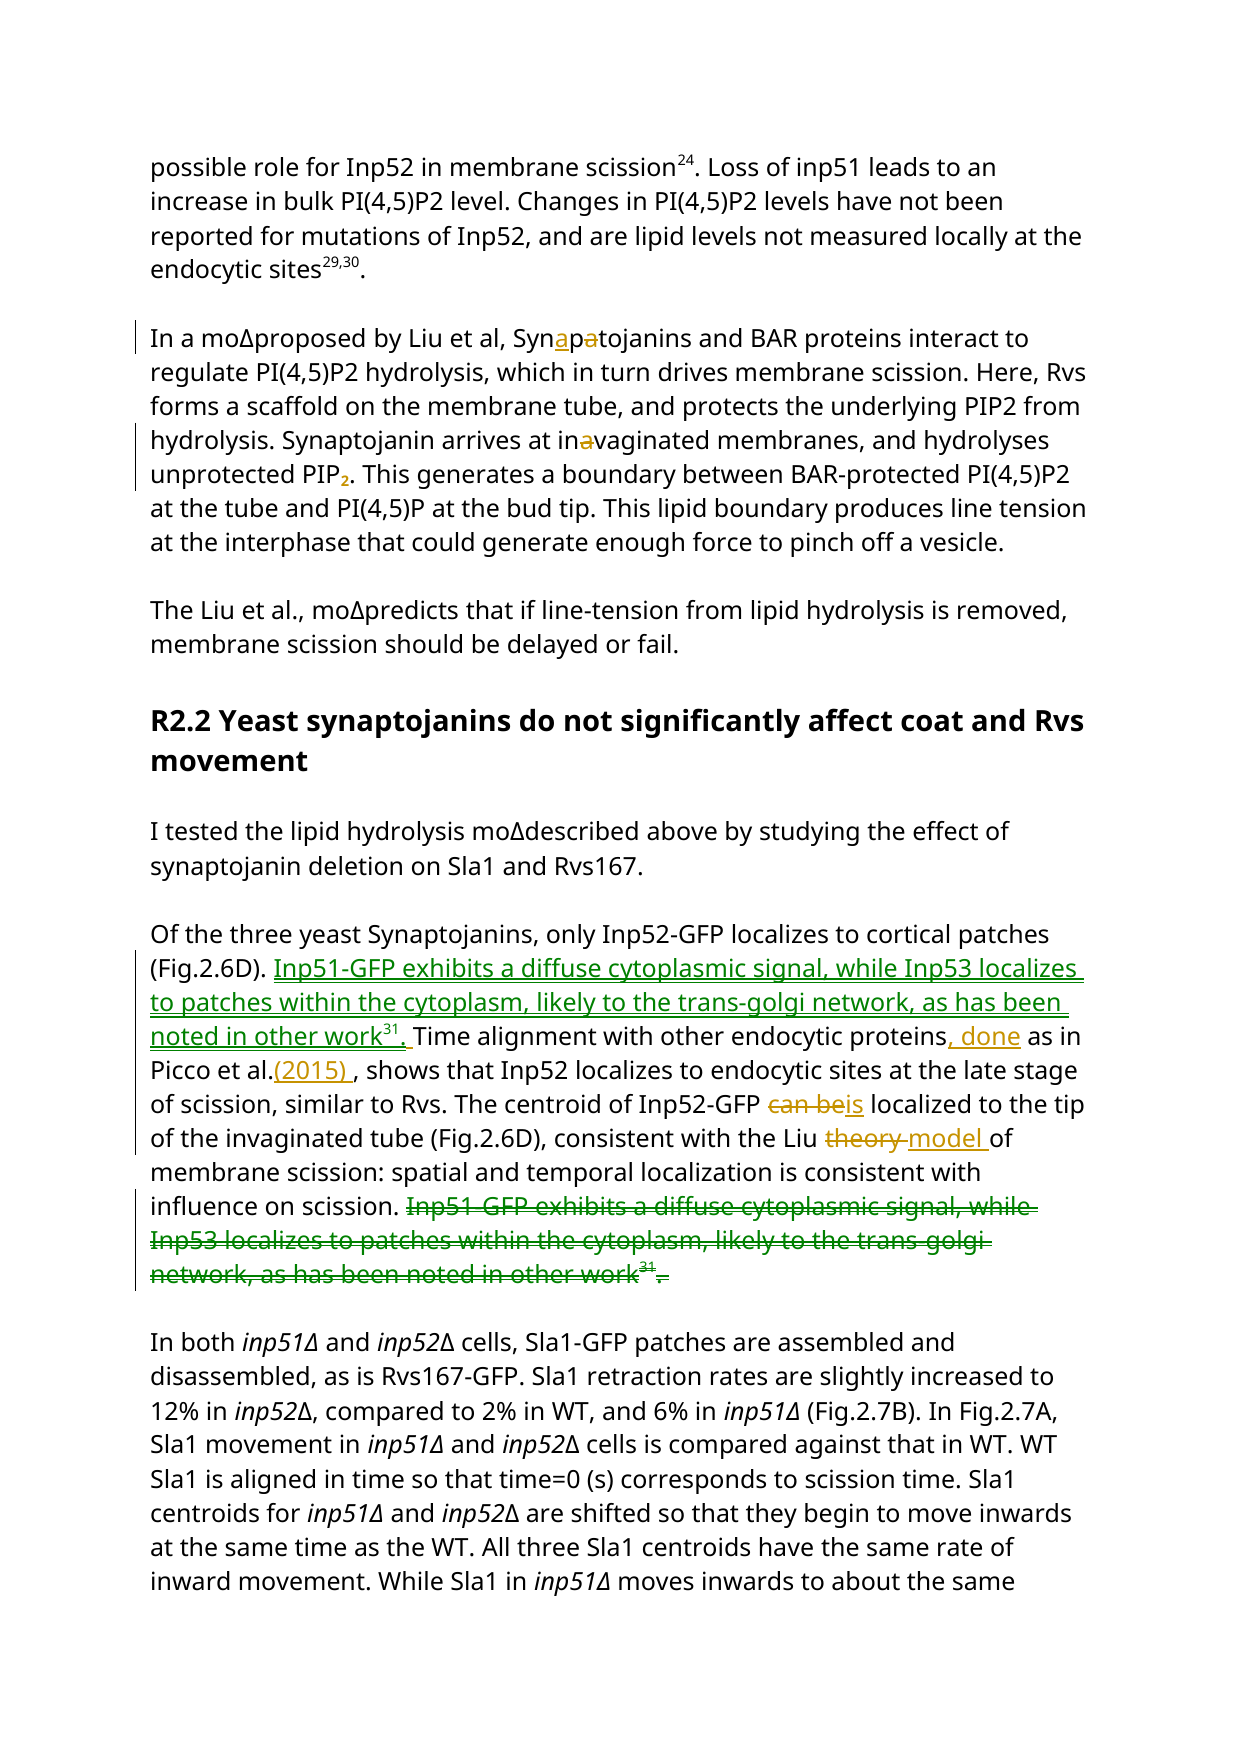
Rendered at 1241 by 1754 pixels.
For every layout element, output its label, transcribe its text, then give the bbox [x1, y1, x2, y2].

text R2.2 Yeast synaptojanins do not significantly affect coat and Rvs movement [150, 701, 1090, 780]
text Of the three yeast Synaptojanins, only Inp52-GFP localizes to cortical patches (Fig.2.6D). Time alignment with other endocytic proteins as in Picco et al., shows that Inp52 localizes to endocytic sites at the late stage of scission, similar to Rvs. The centroid of Inp52-GFP localized to the tip of the invaginated tube (Fig.2.6D), consistent with the Liu of membrane scission: spatial and temporal localization is consistent with influence on scission. [150, 916, 1090, 1291]
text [150, 1325, 1090, 1597]
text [150, 150, 1090, 286]
text I tested the lipid hydrolysis moΔdescribed above by studying the effect of synaptojanin deletion on Sla1 and Rvs167. [150, 814, 1090, 882]
text The Liu et al., moΔpredicts that if line-tension from lipid hydrolysis is removed, membrane scission should be delayed or fail. [150, 593, 1090, 661]
text In a moΔproposed by Liu et al, Synptojanins and BAR proteins interact to regulate PI(4,5)P2 hydrolysis, which in turn drives membrane scission. Here, Rvs forms a scaffold on the membrane tube, and protects the underlying PIP2 from hydrolysis. Synaptojanin arrives at invaginated membranes, and hydrolyses unprotected PIP2. This generates a boundary between BAR-protected PI(4,5)P2 at the tube and PI(4,5)P at the bud tip. This lipid boundary produces line tension at the interphase that could generate enough force to pinch off a vesicle. [150, 320, 1090, 559]
